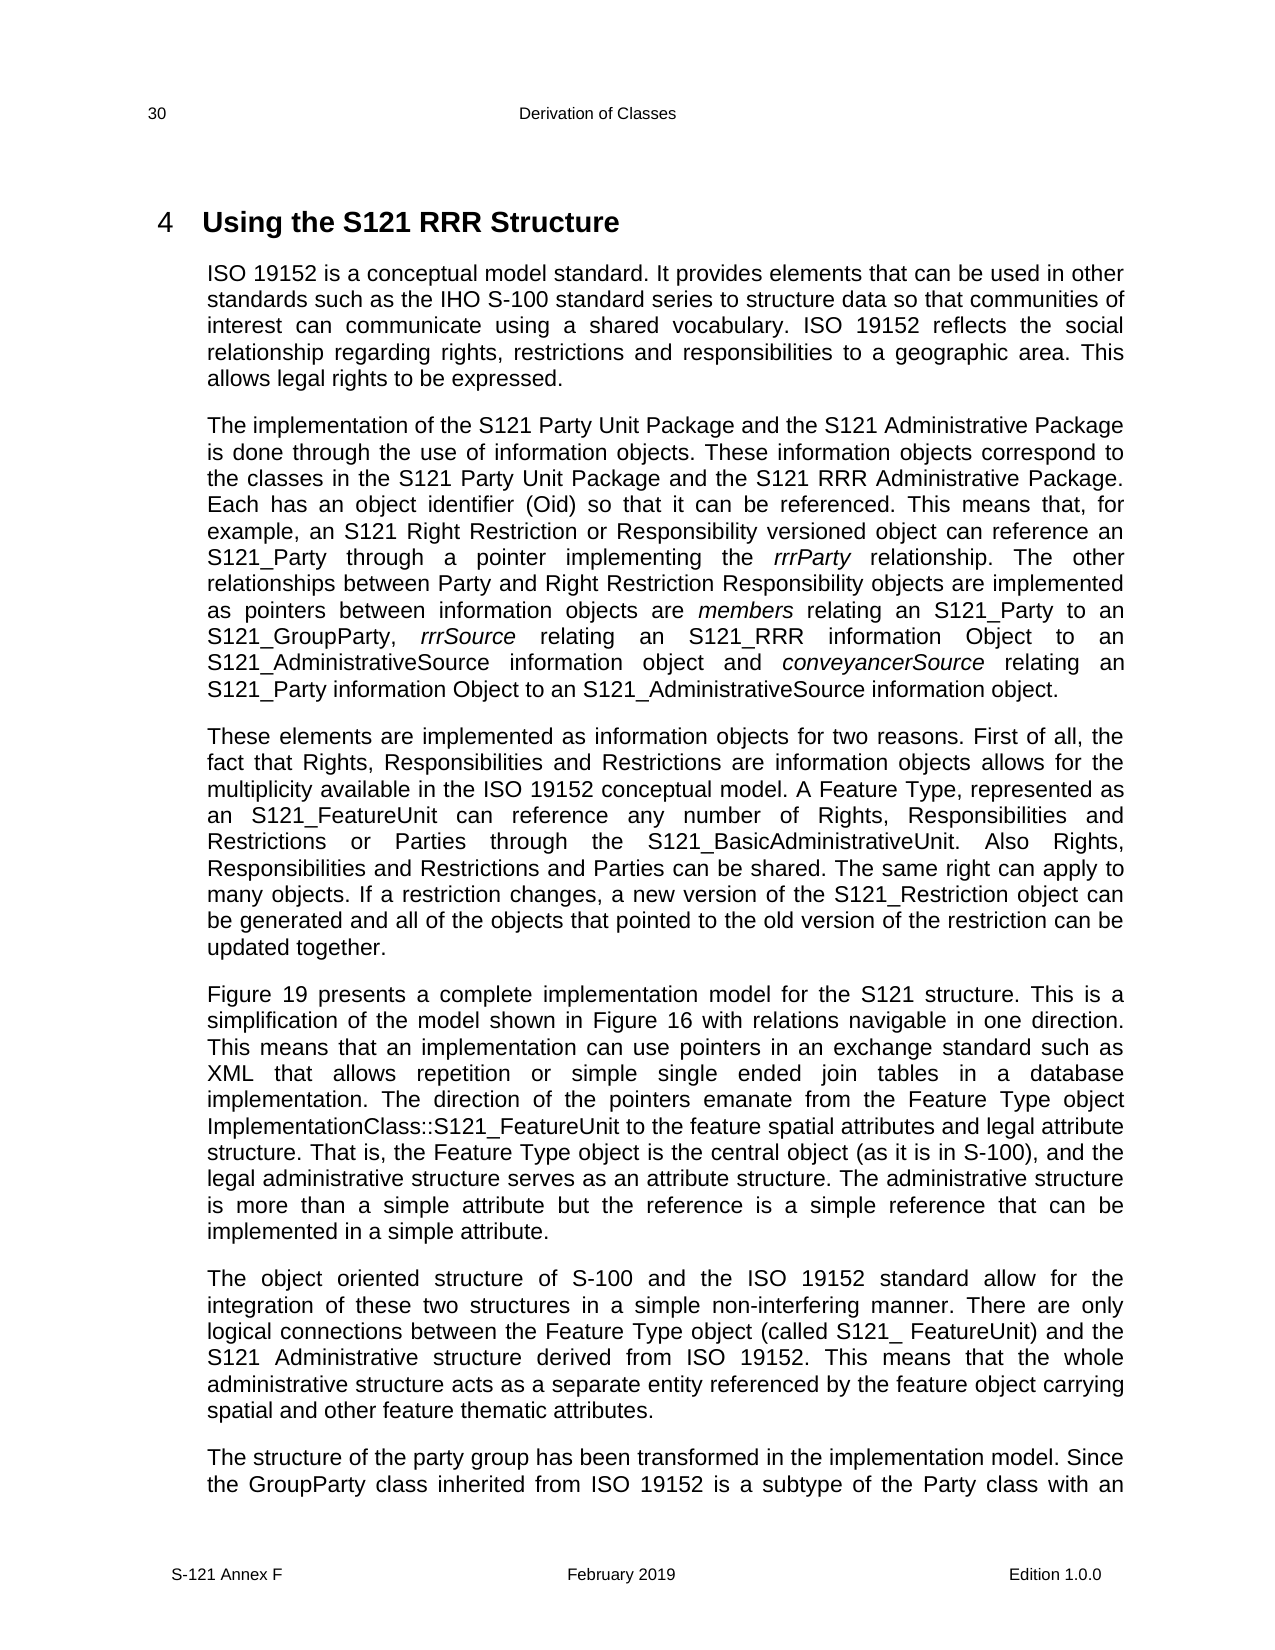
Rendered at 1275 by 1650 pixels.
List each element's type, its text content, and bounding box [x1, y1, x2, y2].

subtitle Using the S121 RRR Structure [157, 205, 1125, 239]
text ISO 19152 is a conceptual model standard. It provides elements that can be used in other standards such as the IHO S-100 standard series to structure data so that communities of interest can communicate using a shared vocabulary. ISO 19152 reflects the social relationship regarding rights, restrictions and responsibilities to a geographic area. This allows legal rights to be expressed. [207, 259, 1125, 391]
text The implementation of the S121 Party Unit Package and the S121 Administrative Package is done through the use of information objects. These information objects correspond to the classes in the S121 Party Unit Package and the S121 RRR Administrative Package. Each has an object identifier (Oid) so that it can be referenced. This means that, for example, an S121 Right Restriction or Responsibility versioned object can reference an S121_Party through a pointer implementing the rrrParty relationship. The other relationships between Party and Right Restriction Responsibility objects are implemented as pointers between information objects are members relating an S121_Party to an S121_GroupParty, rrrSource relating an S121_RRR information Object to an S121_AdministrativeSource information object and conveyancerSource relating an S121_Party information Object to an S121_AdministrativeSource information object. [207, 412, 1125, 702]
text The object oriented structure of S-100 and the ISO 19152 standard allow for the integration of these two structures in a simple non-interfering manner. There are only logical connections between the Feature Type object (called S121_ FeatureUnit) and the S121 Administrative structure derived from ISO 19152. This means that the whole administrative structure acts as a separate entity referenced by the feature object carrying spatial and other feature thematic attributes. [207, 1265, 1125, 1423]
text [207, 1444, 1125, 1497]
text Figure 19 presents a complete implementation model for the S121 structure. This is a simplification of the model shown in Figure 16 with relations navigable in one direction. This means that an implementation can use pointers in an exchange standard such as XML that allows repetition or simple single ended join tables in a database implementation. The direction of the pointers emanate from the Feature Type object ImplementationClass::S121_FeatureUnit to the feature spatial attributes and legal attribute structure. That is, the Feature Type object is the central object (as it is in S-100), and the legal administrative structure serves as an attribute structure. The administrative structure is more than a simple attribute but the reference is a simple reference that can be implemented in a simple attribute. [207, 981, 1125, 1244]
text These elements are implemented as information objects for two reasons. First of all, the fact that Rights, Responsibilities and Restrictions are information objects allows for the multiplicity available in the ISO 19152 conceptual model. A Feature Type, represented as an S121_FeatureUnit can reference any number of Rights, Responsibilities and Restrictions or Parties through the S121_BasicAdministrativeUnit. Also Rights, Responsibilities and Restrictions and Parties can be shared. The same right can apply to many objects. If a restriction changes, a new version of the S121_Restriction object can be generated and all of the objects that pointed to the old version of the restriction can be updated together. [207, 723, 1125, 960]
